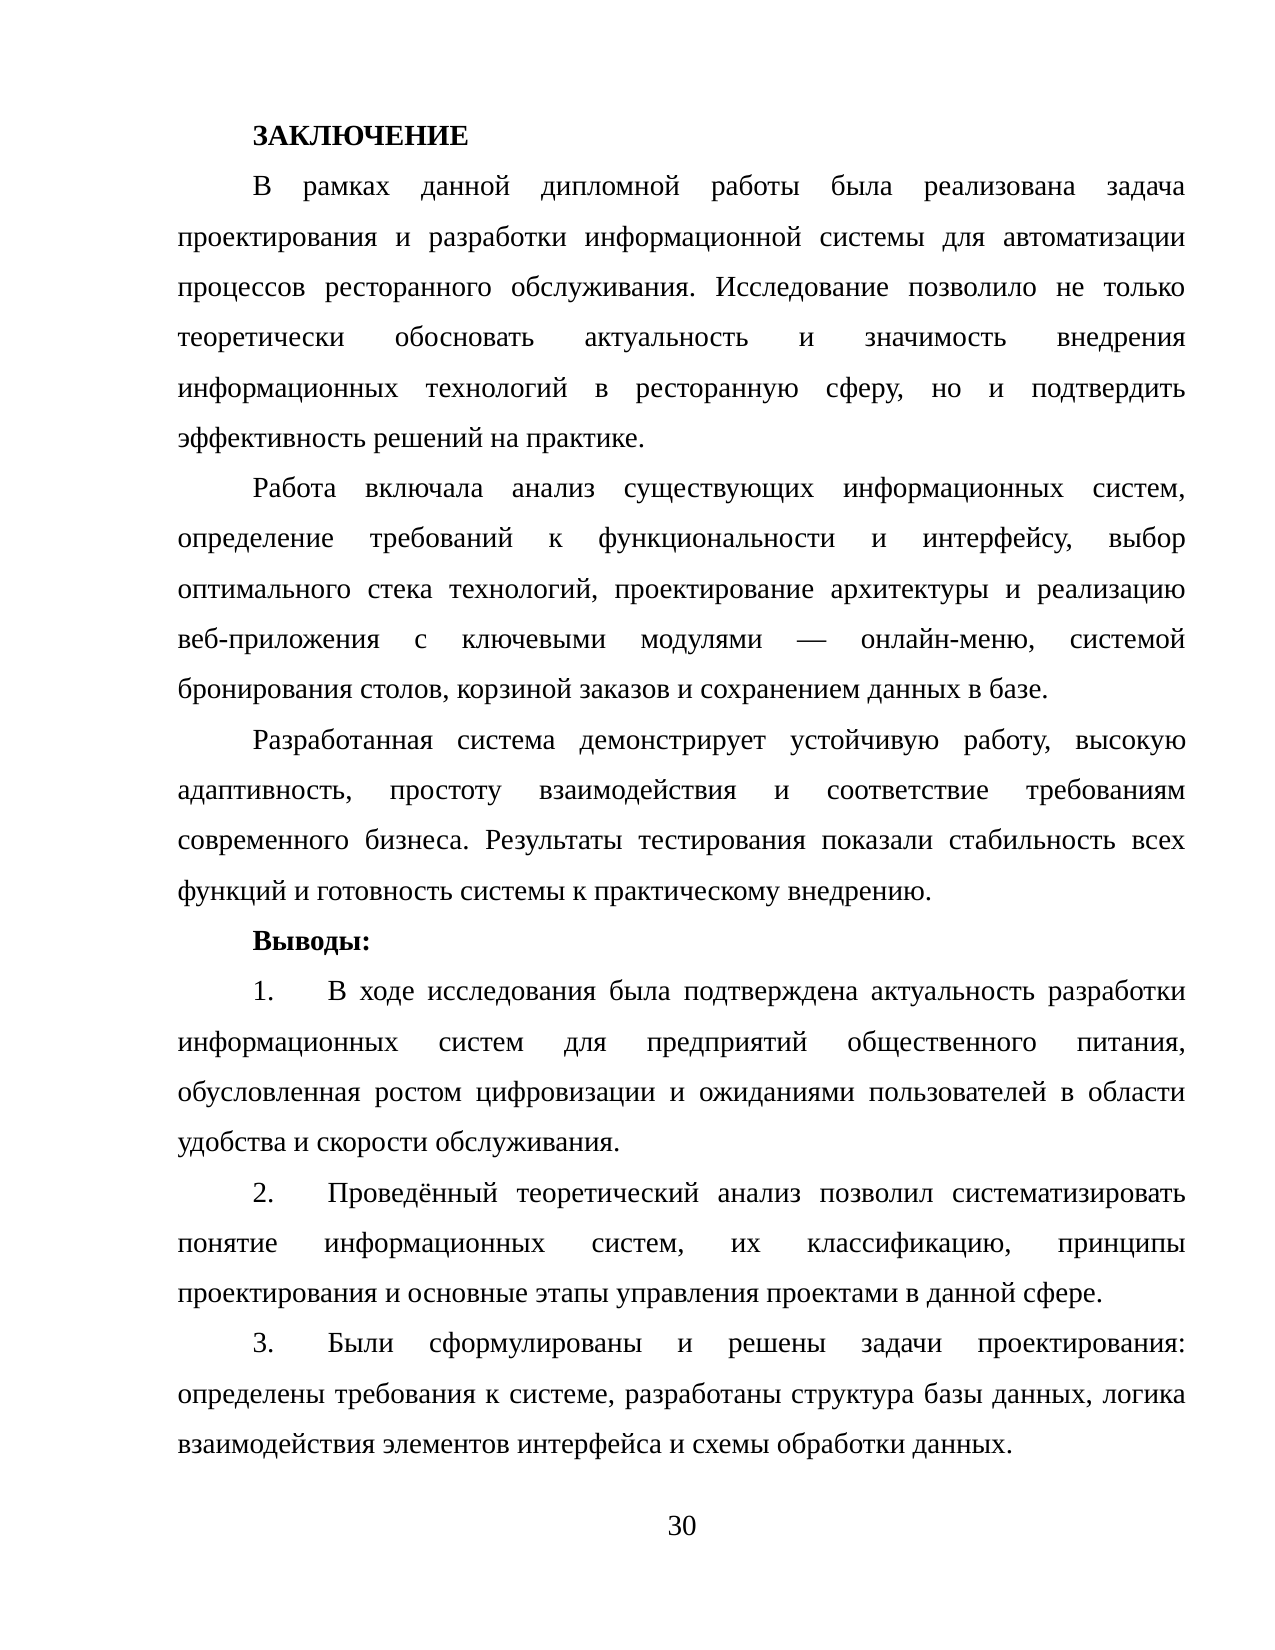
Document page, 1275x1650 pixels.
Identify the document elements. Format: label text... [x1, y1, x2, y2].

text В рамках данной дипломной работы была реализована задача проектирования и разработки информационной системы для автоматизации процессов ресторанного обслуживания. Исследование позволило не только теоретически обосновать актуальность и значимость внедрения информационных технологий в ресторанную сферу, но и подтвердить эффективность решений на практике. [177, 168, 1186, 453]
text Разработанная система демонстрирует устойчивую работу, высокую адаптивность, простоту взаимодействия и соответствие требованиям современного бизнеса. Результаты тестирования показали стабильность всех функций и готовность системы к практическому внедрению. [177, 722, 1186, 906]
list Проведённый теоретический анализ позволил систематизировать понятие информационных систем, их классификацию, принципы проектирования и основные этапы управления проектами в данной сфере. [177, 1175, 1186, 1309]
text Работа включала анализ существующих информационных систем, определение требований к функциональности и интерфейсу, выбор оптимального стека технологий, проектирование архитектуры и реализацию веб-приложения с ключевыми модулями — онлайн-меню, системой бронирования столов, корзиной заказов и сохранением данных в базе. [177, 470, 1186, 705]
list В ходе исследования была подтверждена актуальность разработки информационных систем для предприятий общественного питания, обусловленная ростом цифровизации и ожиданиями пользователей в области удобства и скорости обслуживания. [177, 973, 1186, 1158]
text Выводы: [177, 923, 1186, 957]
list Были сформулированы и решены задачи проектирования: определены требования к системе, разработаны структура базы данных, логика взаимодействия элементов интерфейса и схемы обработки данных. [177, 1326, 1186, 1460]
subtitle ЗАКЛЮЧЕНИЕ [177, 118, 1186, 152]
